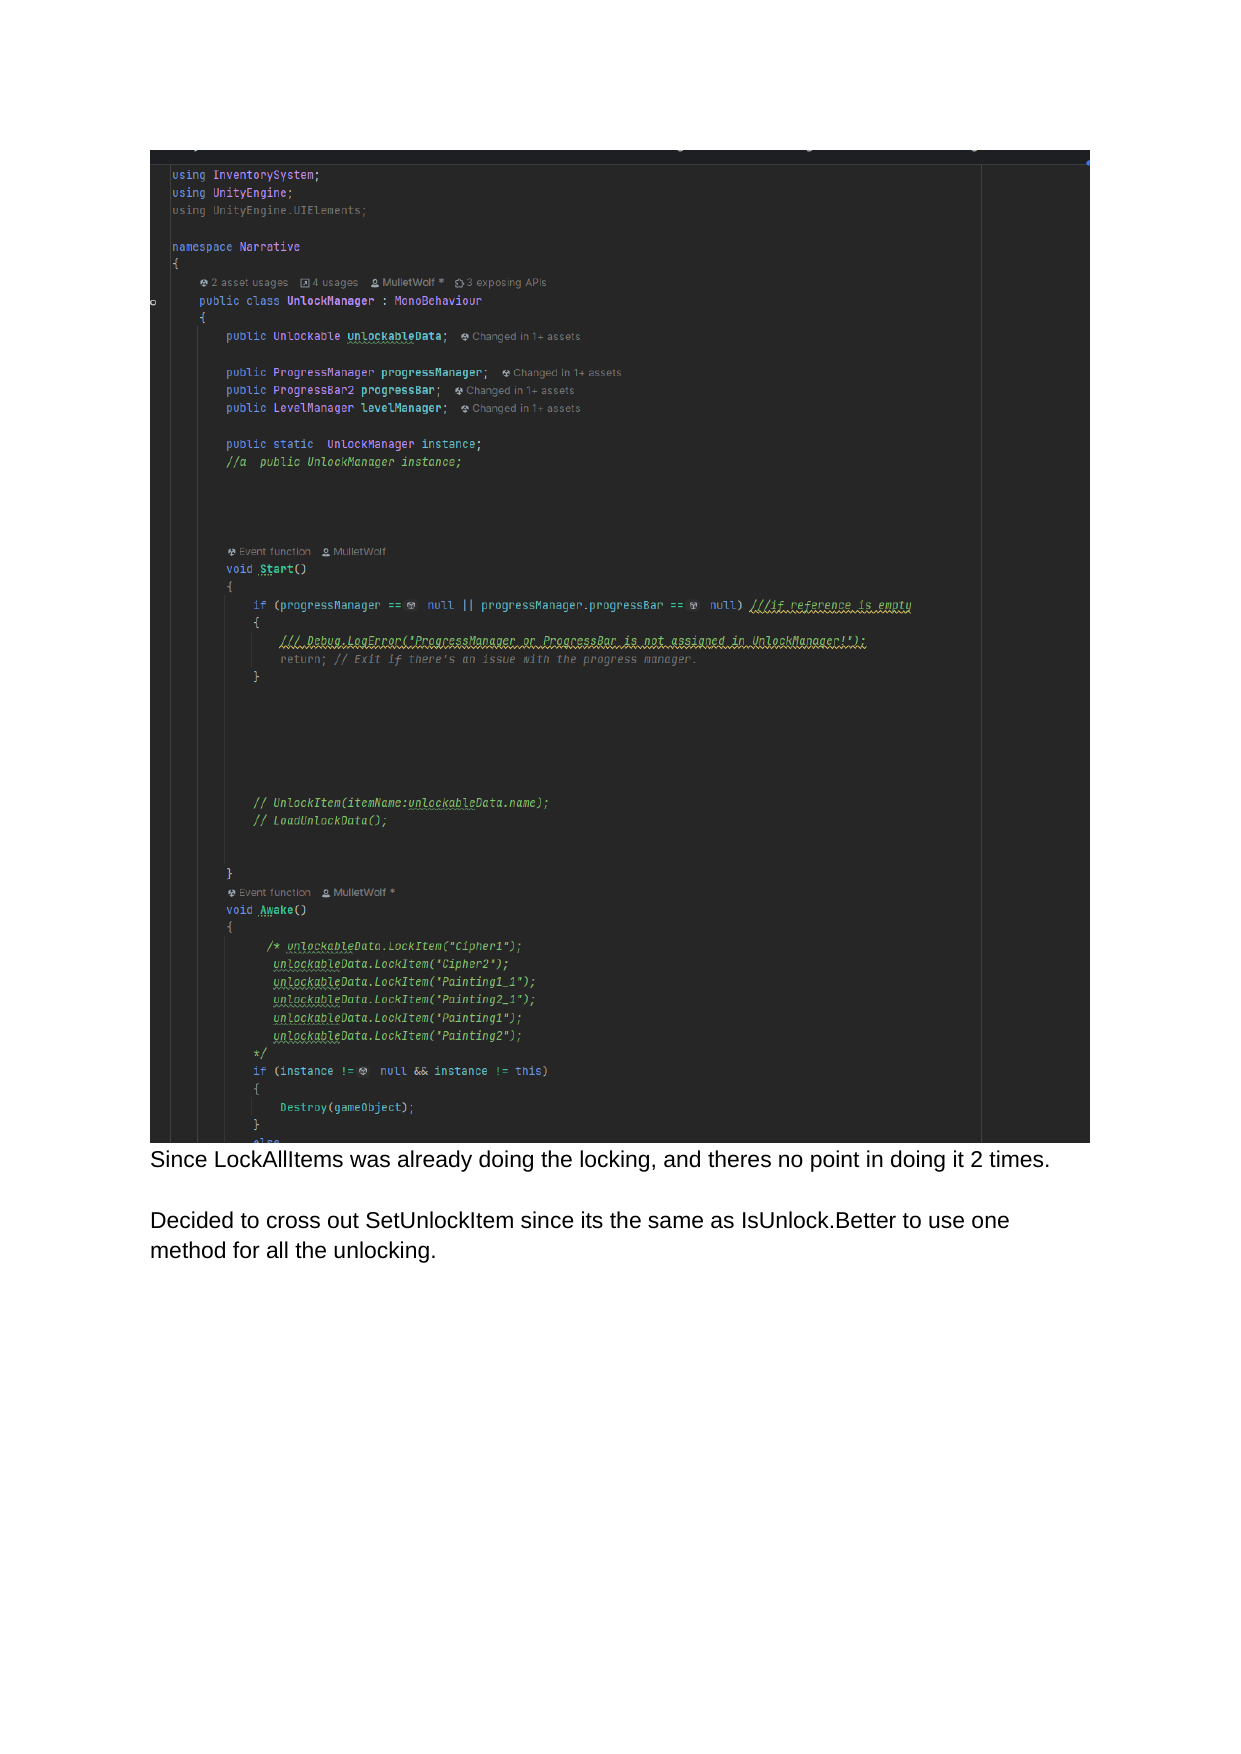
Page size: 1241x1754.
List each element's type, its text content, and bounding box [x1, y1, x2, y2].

text Since LockAllItems was already doing the locking, and theres no point in doing it 2 times. [150, 1146, 1090, 1173]
picture [150, 150, 1090, 1143]
text Decided to cross out SetUnlockItem since its the same as IsUnlock.Better to use one method for all the unlocking. [150, 1207, 1090, 1263]
